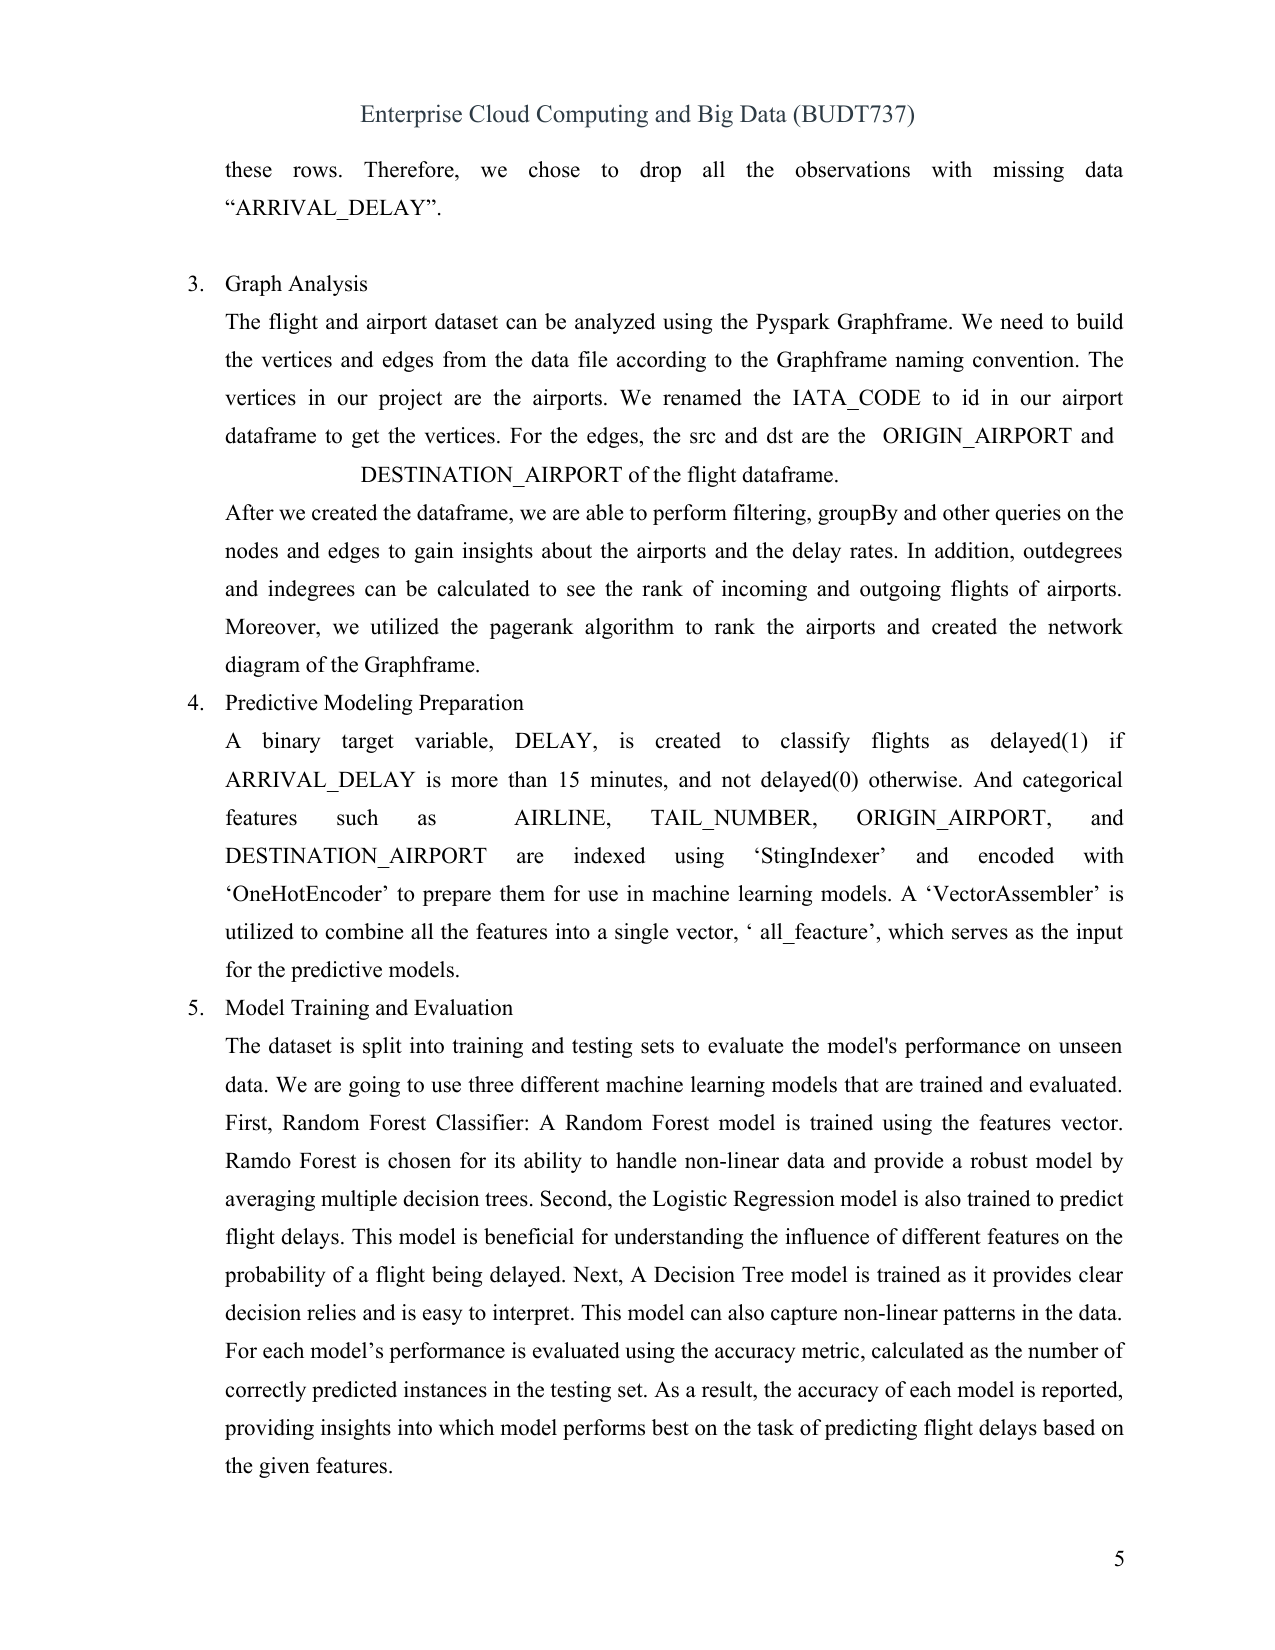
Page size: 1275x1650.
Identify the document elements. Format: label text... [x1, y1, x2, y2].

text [225, 157, 1125, 220]
text After we created the dataframe, we are able to perform filtering, groupBy and other queries on the nodes and edges to gain insights about the airports and the delay rates. In addition, outdegrees and indegrees can be calculated to see the rank of incoming and outgoing flights of airports. Moreover, we utilized the pagerank algorithm to rank the airports and created the network diagram of the Graphframe. [225, 500, 1125, 678]
text The flight and airport dataset can be analyzed using the Pyspark Graphframe. We need to build the vertices and edges from the data file according to the Graphframe naming convention. The vertices in our project are the airports. We renamed the IATA_CODE to id in our airport dataframe to get the vertices. For the edges, the src and dst are the ORIGIN_AIRPORT and DESTINATION_AIRPORT of the flight dataframe. [225, 309, 1125, 487]
list Model Training and Evaluation [187, 995, 1125, 1021]
text The dataset is split into training and testing sets to evaluate the model's performance on unseen data. We are going to use three different machine learning models that are trained and evaluated. First, Random Forest Classifier: A Random Forest model is trained using the features vector. Ramdo Forest is chosen for its ability to handle non-linear data and provide a robust model by averaging multiple decision trees. Second, the Logistic Regression model is also trained to predict flight delays. This model is beneficial for understanding the influence of different features on the probability of a flight being delayed. Next, A Decision Tree model is trained as it provides clear decision relies and is easy to interpret. This model can also capture non-linear patterns in the data. For each model’s performance is evaluated using the accuracy metric, calculated as the number of correctly predicted instances in the testing set. As a result, the accuracy of each model is reported, providing insights into which model performs best on the task of predicting flight delays based on the given features. [225, 1033, 1125, 1478]
text A binary target variable, DELAY, is created to classify flights as delayed(1) if ARRIVAL_DELAY is more than 15 minutes, and not delayed(0) otherwise. And categorical features such as AIRLINE, TAIL_NUMBER, ORIGIN_AIRPORT, and DESTINATION_AIRPORT are indexed using ‘StingIndexer’ and encoded with ‘OneHotEncoder’ to prepare them for use in machine learning models. A ‘VectorAssembler’ is utilized to combine all the features into a single vector, ‘ all_feacture’, which serves as the input for the predictive models. [225, 728, 1125, 983]
list Graph Analysis [187, 271, 1125, 296]
list Predictive Modeling Preparation [187, 690, 1125, 716]
